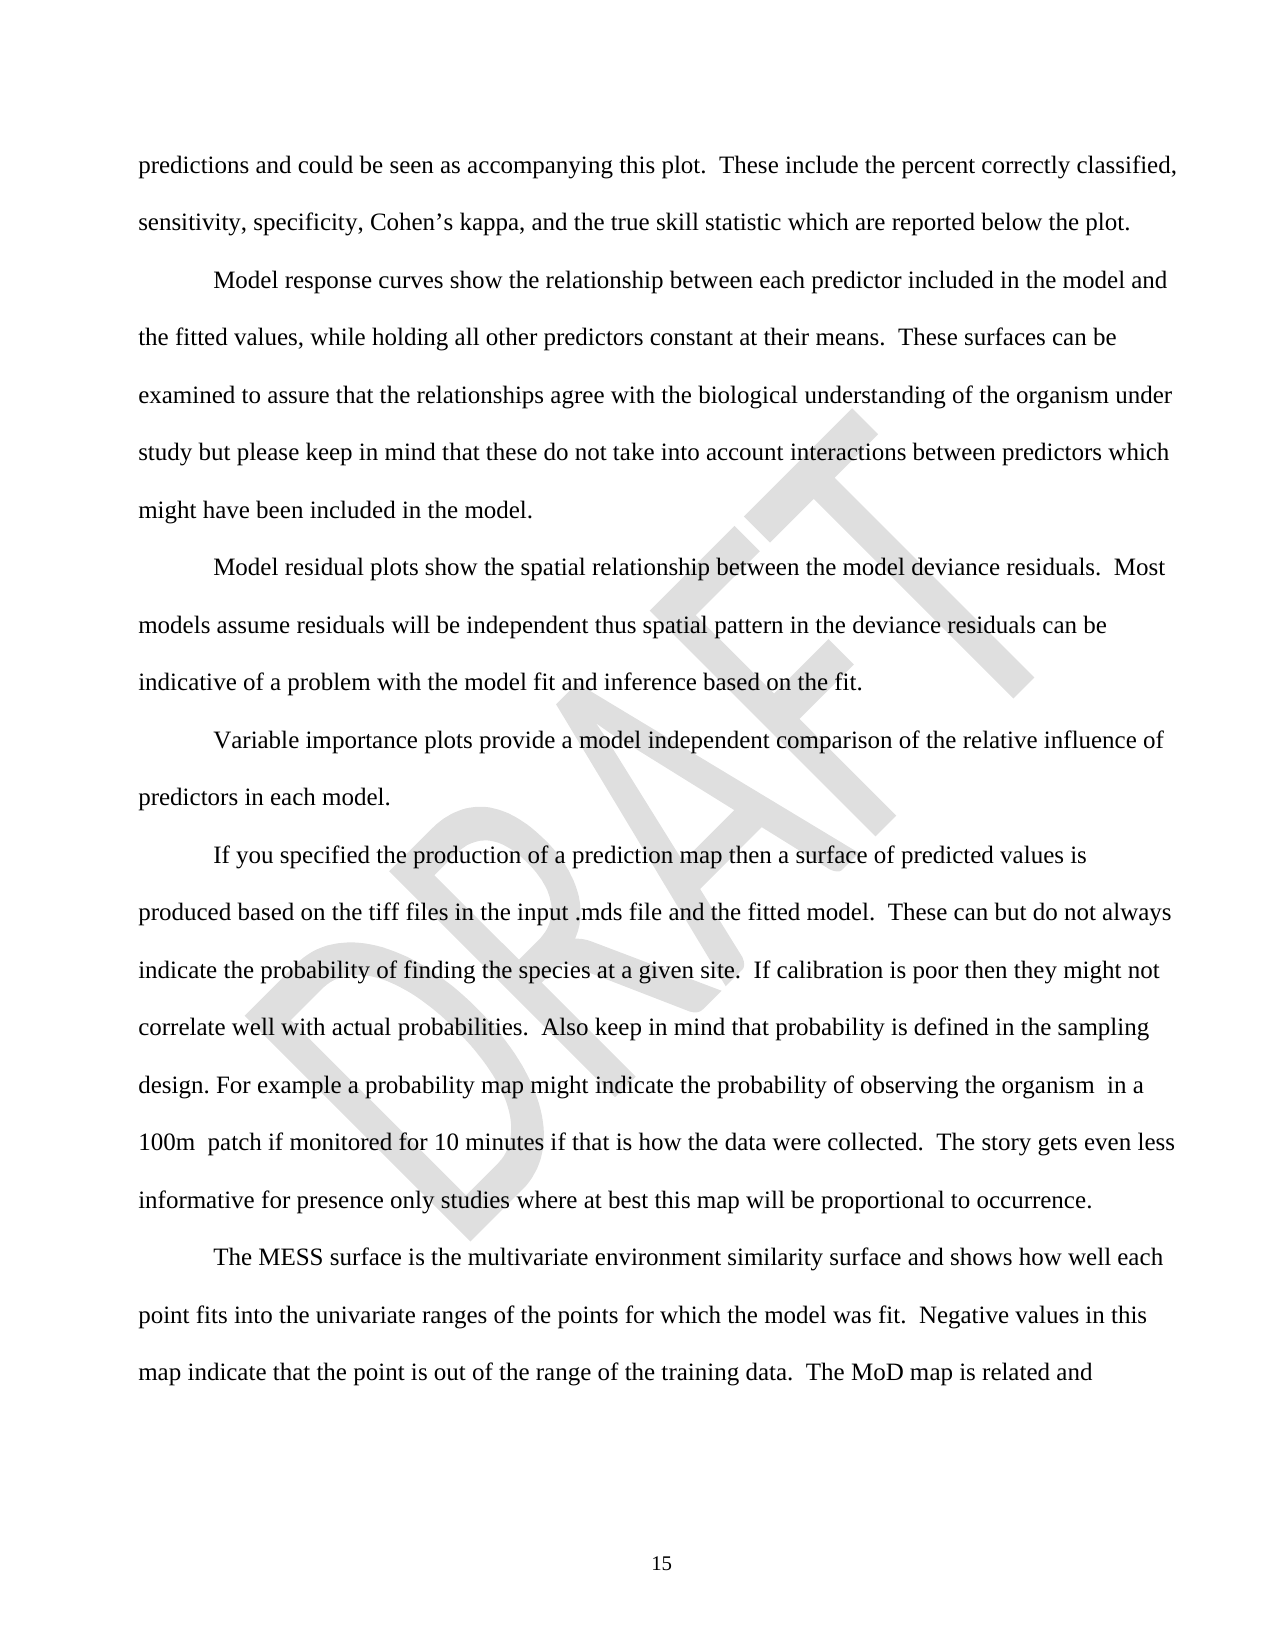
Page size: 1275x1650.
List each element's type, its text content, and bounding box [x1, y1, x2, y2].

text Model residual plots show the spatial relationship between the model deviance residuals. Most models assume residuals will be independent thus spatial pattern in the deviance residuals can be indicative of a problem with the model fit and inference based on the fit. [138, 552, 1185, 696]
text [138, 1242, 1185, 1386]
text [138, 150, 1185, 236]
text Model response curves show the relationship between each predictor included in the model and the fitted values, while holding all other predictors constant at their means. These surfaces can be examined to assure that the relationships agree with the biological understanding of the organism under study but please keep in mind that these do not take into account interactions between predictors which might have been included in the model. [138, 265, 1185, 524]
text If you specified the production of a prediction map then a surface of predicted values is produced based on the tiff files in the input .mds file and the fitted model. These can but do not always indicate the probability of finding the species at a given site. If calibration is poor then they might not correlate well with actual probabilities. Also keep in mind that probability is defined in the sampling design. For example a probability map might indicate the probability of observing the organism in a 100m patch if monitored for 10 minutes if that is how the data were collected. The story gets even less informative for presence only studies where at best this map will be proportional to occurrence. [138, 840, 1185, 1214]
text Variable importance plots provide a model independent comparison of the relative influence of predictors in each model. [138, 725, 1185, 811]
